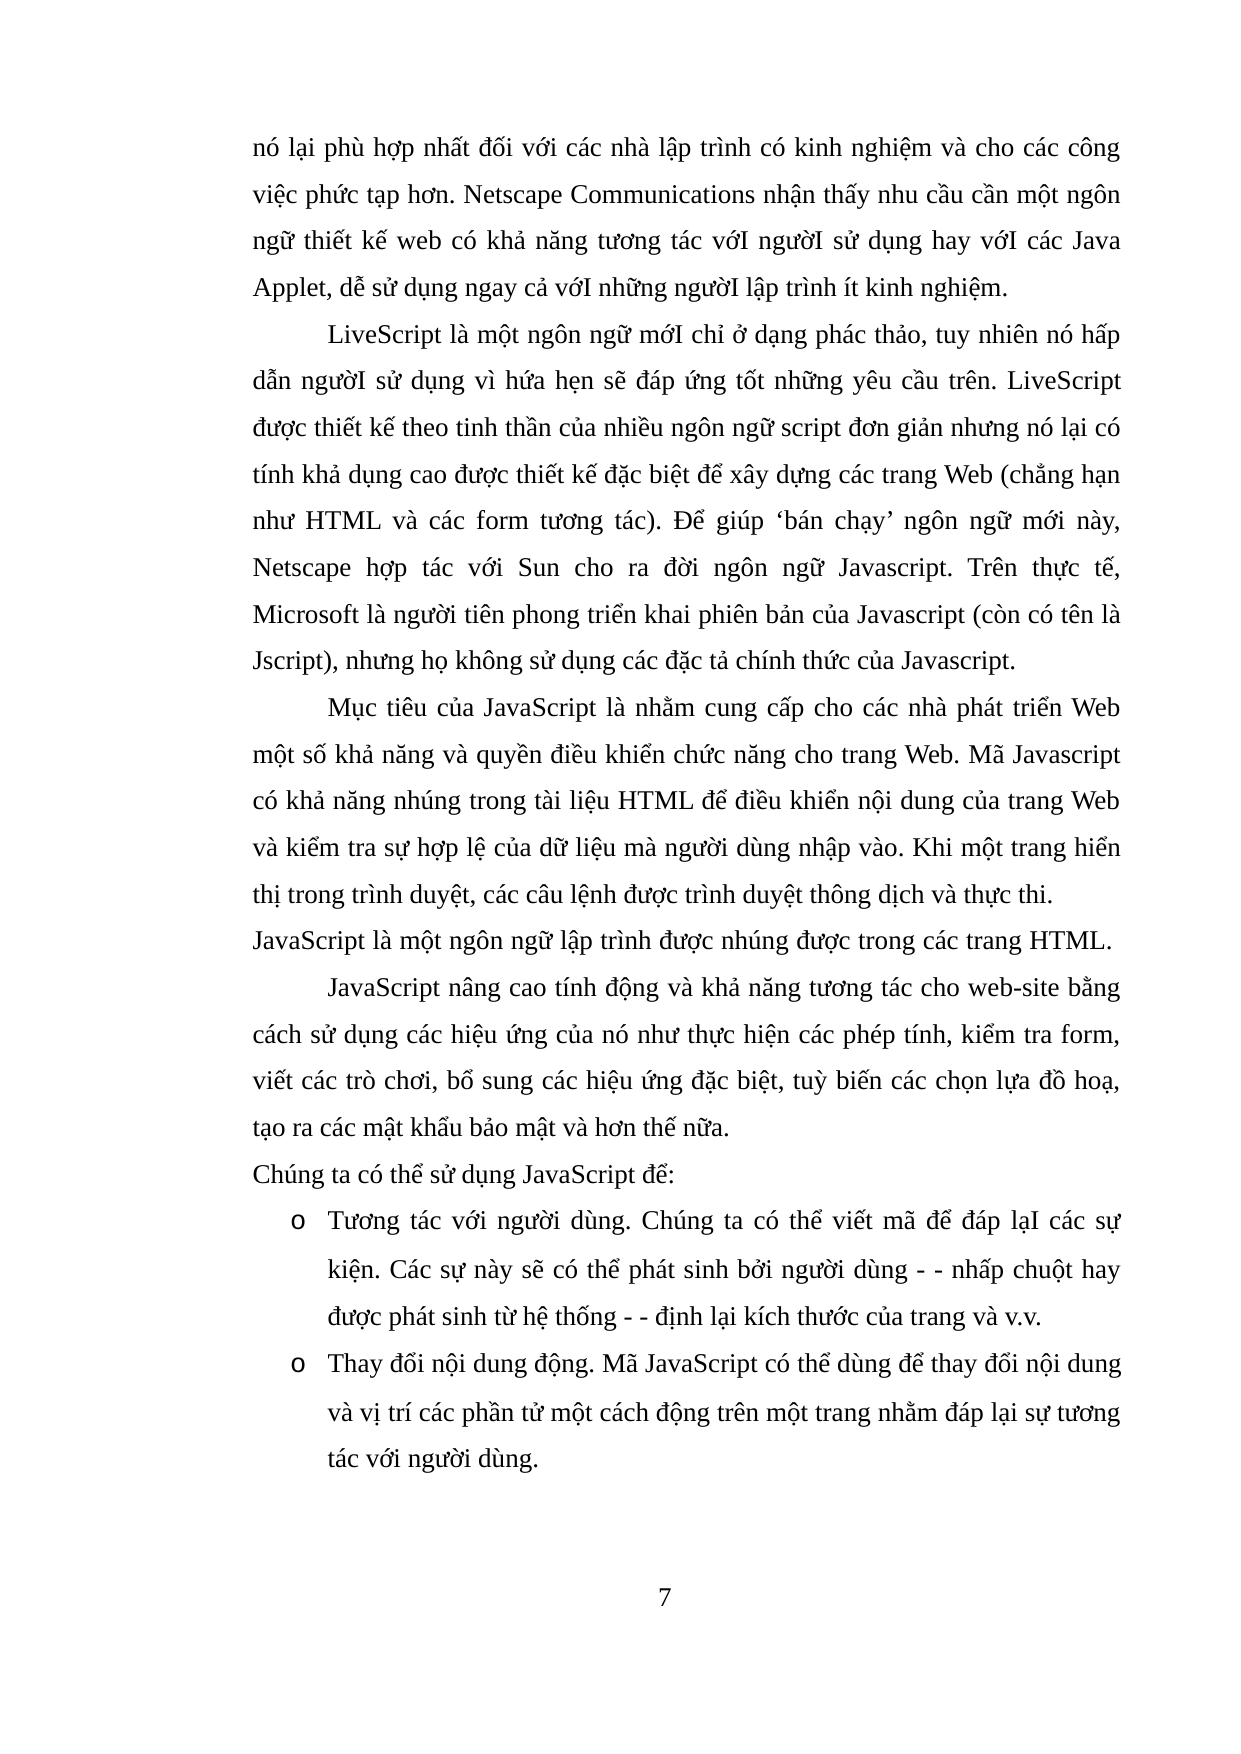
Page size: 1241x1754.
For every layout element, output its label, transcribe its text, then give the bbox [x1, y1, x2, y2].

list JavaScript là một ngôn ngữ lập trình được nhúng được trong các trang HTML. JavaScript nâng cao tính động và khả năng tương tác cho web-site bằng cách sử dụng các hiệu ứng của nó như thực hiện các phép tính, kiểm tra form, viết các trò chơi, bổ sung các hiệu ứng đặc biệt, tuỳ biến các chọn lựa đồ hoạ, tạo ra các mật khẩu bảo mật và hơn thế nữa. [252, 924, 1122, 1142]
list LiveScript là một ngôn ngữ mớI chỉ ở dạng phác thảo, tuy nhiên nó hấp dẫn ngườI sử dụng vì hứa hẹn sẽ đáp ứng tốt những yêu cầu trên. LiveScript được thiết kế theo tinh thần của nhiều ngôn ngữ script đơn giản nhưng nó lại có tính khả dụng cao được thiết kế đặc biệt để xây dựng các trang Web (chẳng hạn như HTML và các form tương tác). Để giúp ‘bán chạy’ ngôn ngữ mới này, Netscape hợp tác với Sun cho ra đời ngôn ngữ Javascript. Trên thực tế, Microsoft là người tiên phong triển khai phiên bản của Javascript (còn có tên là Jscript), nhưng họ không sử dụng các đặc tả chính thức của Javascript. [252, 318, 1122, 676]
list Mục tiêu của JavaScript là nhằm cung cấp cho các nhà phát triển Web một số khả năng và quyền điều khiển chức năng cho trang Web. Mã Javascript có khả năng nhúng trong tài liệu HTML để điều khiển nội dung của trang Web và kiểm tra sự hợp lệ của dữ liệu mà người dùng nhập vào. Khi một trang hiển thị trong trình duyệt, các câu lệnh được trình duyệt thông dịch và thực thi. [252, 691, 1122, 909]
list Thay đổi nội dung động. Mã JavaScript có thể dùng để thay đổi nội dung và vị trí các phần tử một cách động trên một trang nhằm đáp lại sự tương tác với người dùng. [290, 1347, 1122, 1473]
list Tương tác với người dùng. Chúng ta có thể viết mã để đáp lạI các sự kiện. Các sự này sẽ có thể phát sinh bởi người dùng - - nhấp chuột hay được phát sinh từ hệ thống - - định lại kích thước của trang và v.v. [290, 1204, 1122, 1331]
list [252, 131, 1122, 302]
list Chúng ta có thể sử dụng JavaScript để: [252, 1158, 1122, 1189]
